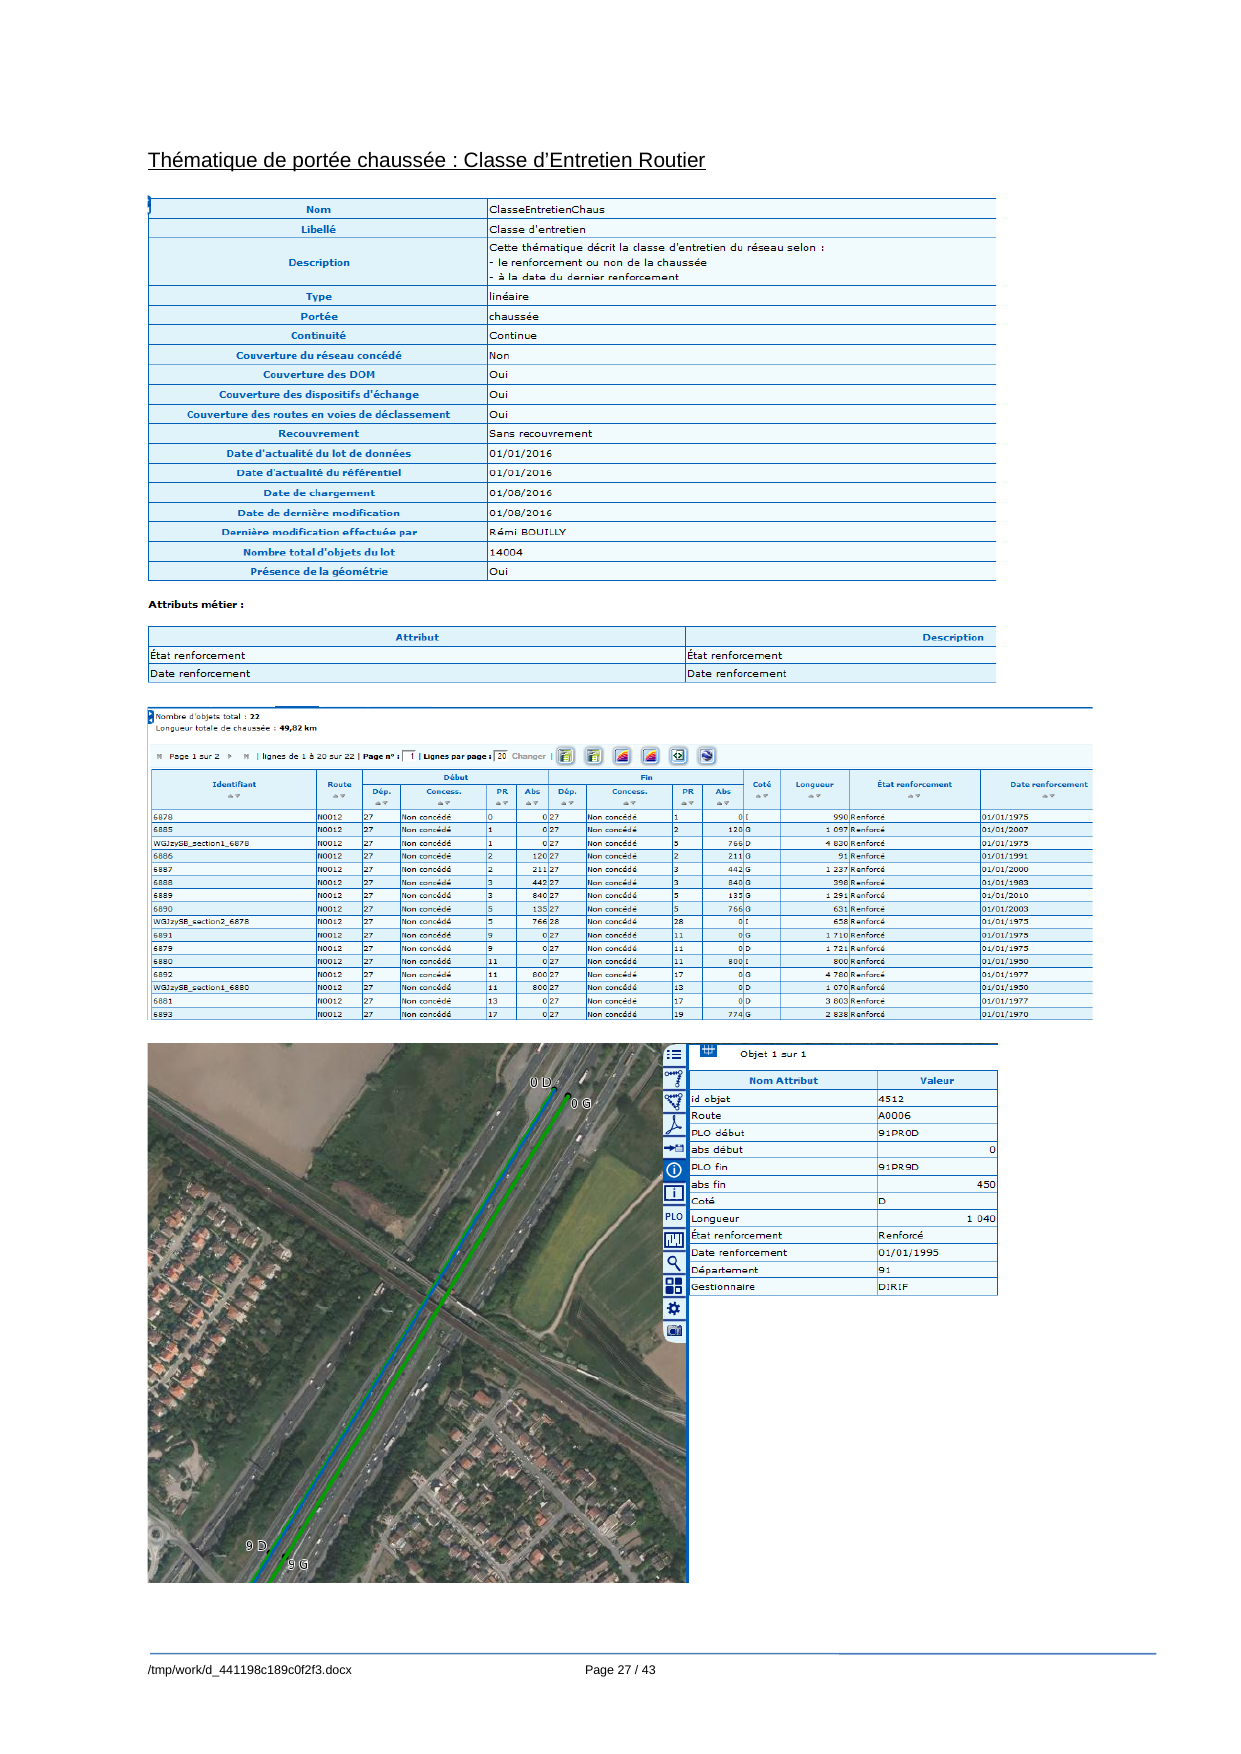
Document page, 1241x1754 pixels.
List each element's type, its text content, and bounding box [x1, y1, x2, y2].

picture [147, 195, 997, 683]
picture [147, 1043, 1001, 1583]
text Thématique de portée chaussée : Classe d’Entretien Routier [148, 148, 1093, 172]
picture [147, 706, 1093, 1020]
